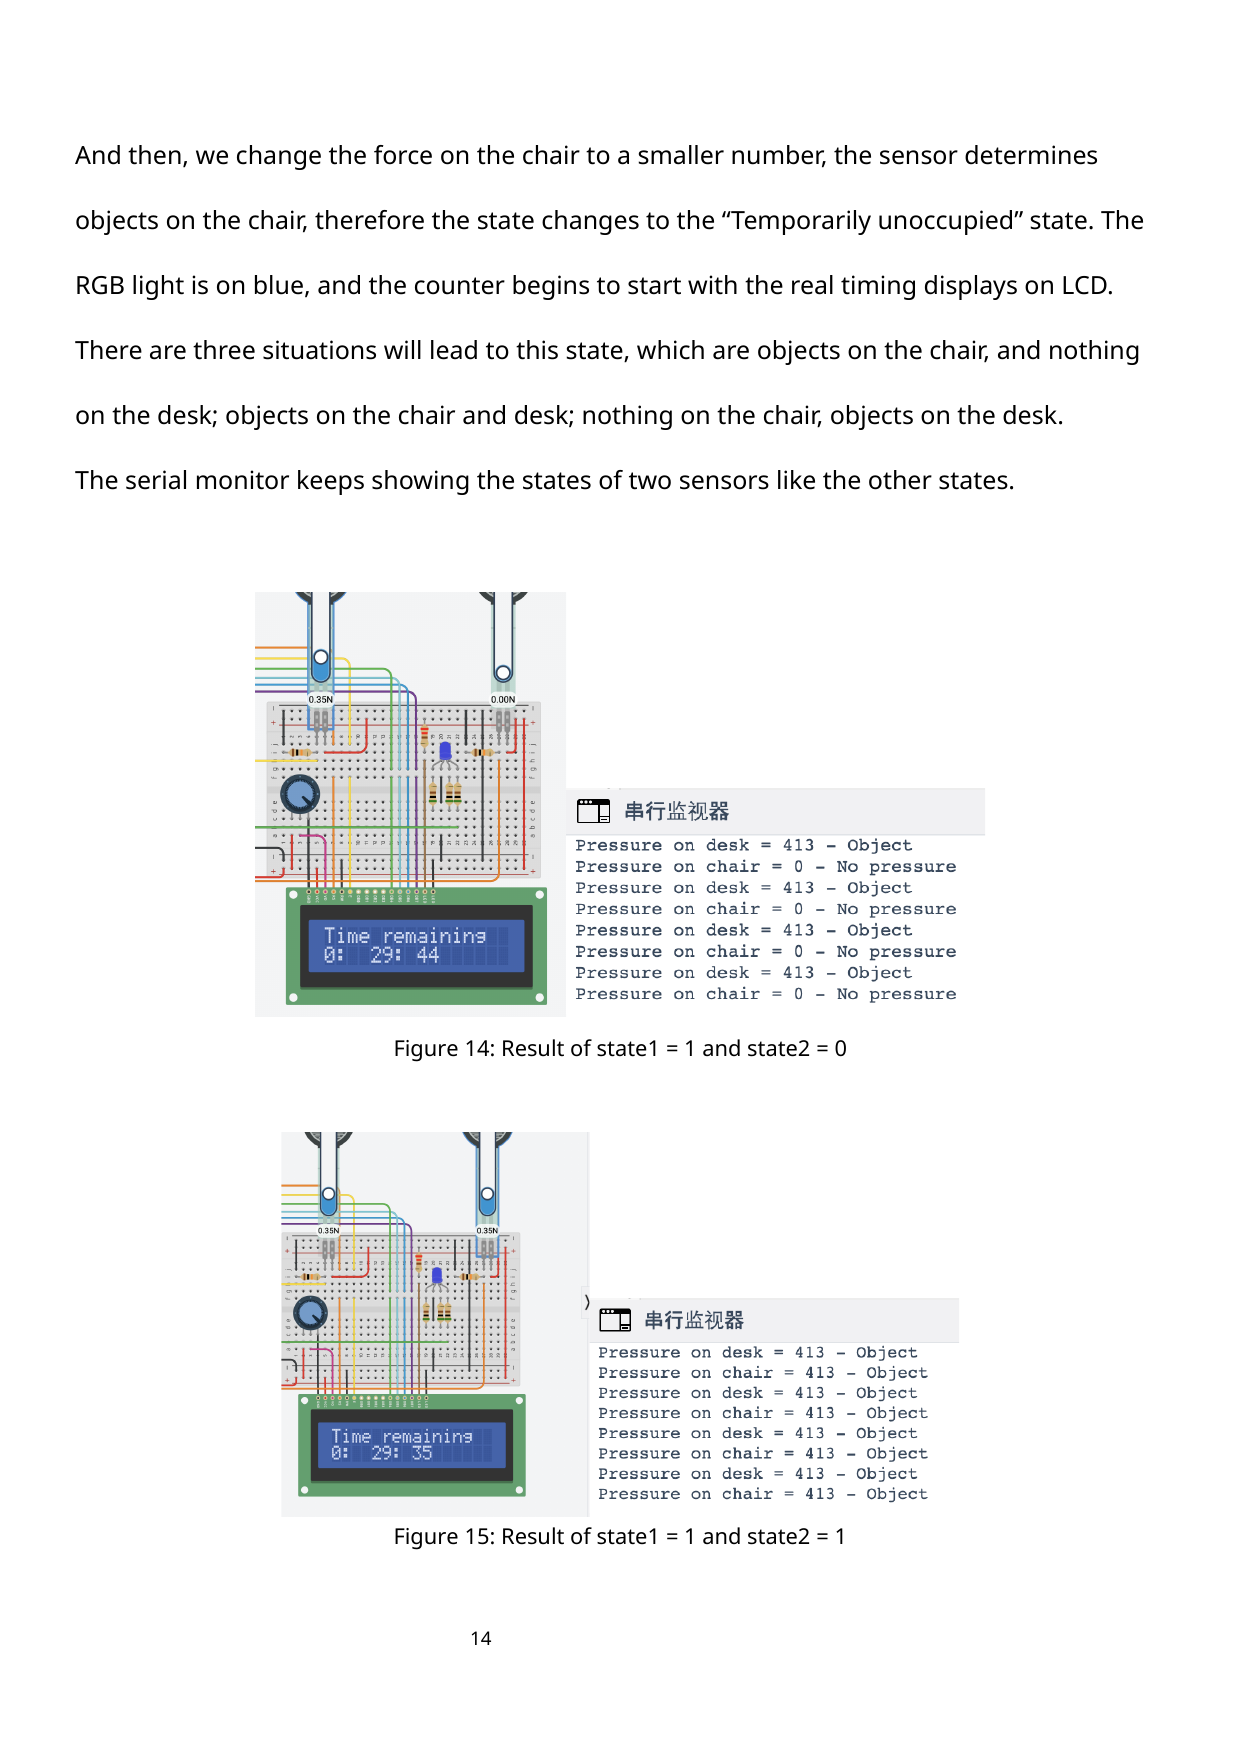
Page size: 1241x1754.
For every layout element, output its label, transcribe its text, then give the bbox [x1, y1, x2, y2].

picture [255, 592, 986, 1017]
text And then, we change the force on the chair to a smaller number, the sensor determines objects on the chair, therefore the state changes to the “Temporarily unoccupied” state. The RGB light is on blue, and the counter begins to start with the real timing displays on LCD. There are three situations will lead to this state, which are objects on the chair, and nothing on the desk; objects on the chair and desk; nothing on the chair, objects on the desk. [75, 122, 1165, 447]
text Figure 14: Result of state1 = 1 and state2 = 0 [75, 1032, 1165, 1064]
text Figure 15: Result of state1 = 1 and state2 = 1 [75, 1519, 1165, 1552]
picture [281, 1132, 960, 1517]
text The serial monitor keeps showing the states of two sensors like the other states. [75, 447, 1165, 512]
